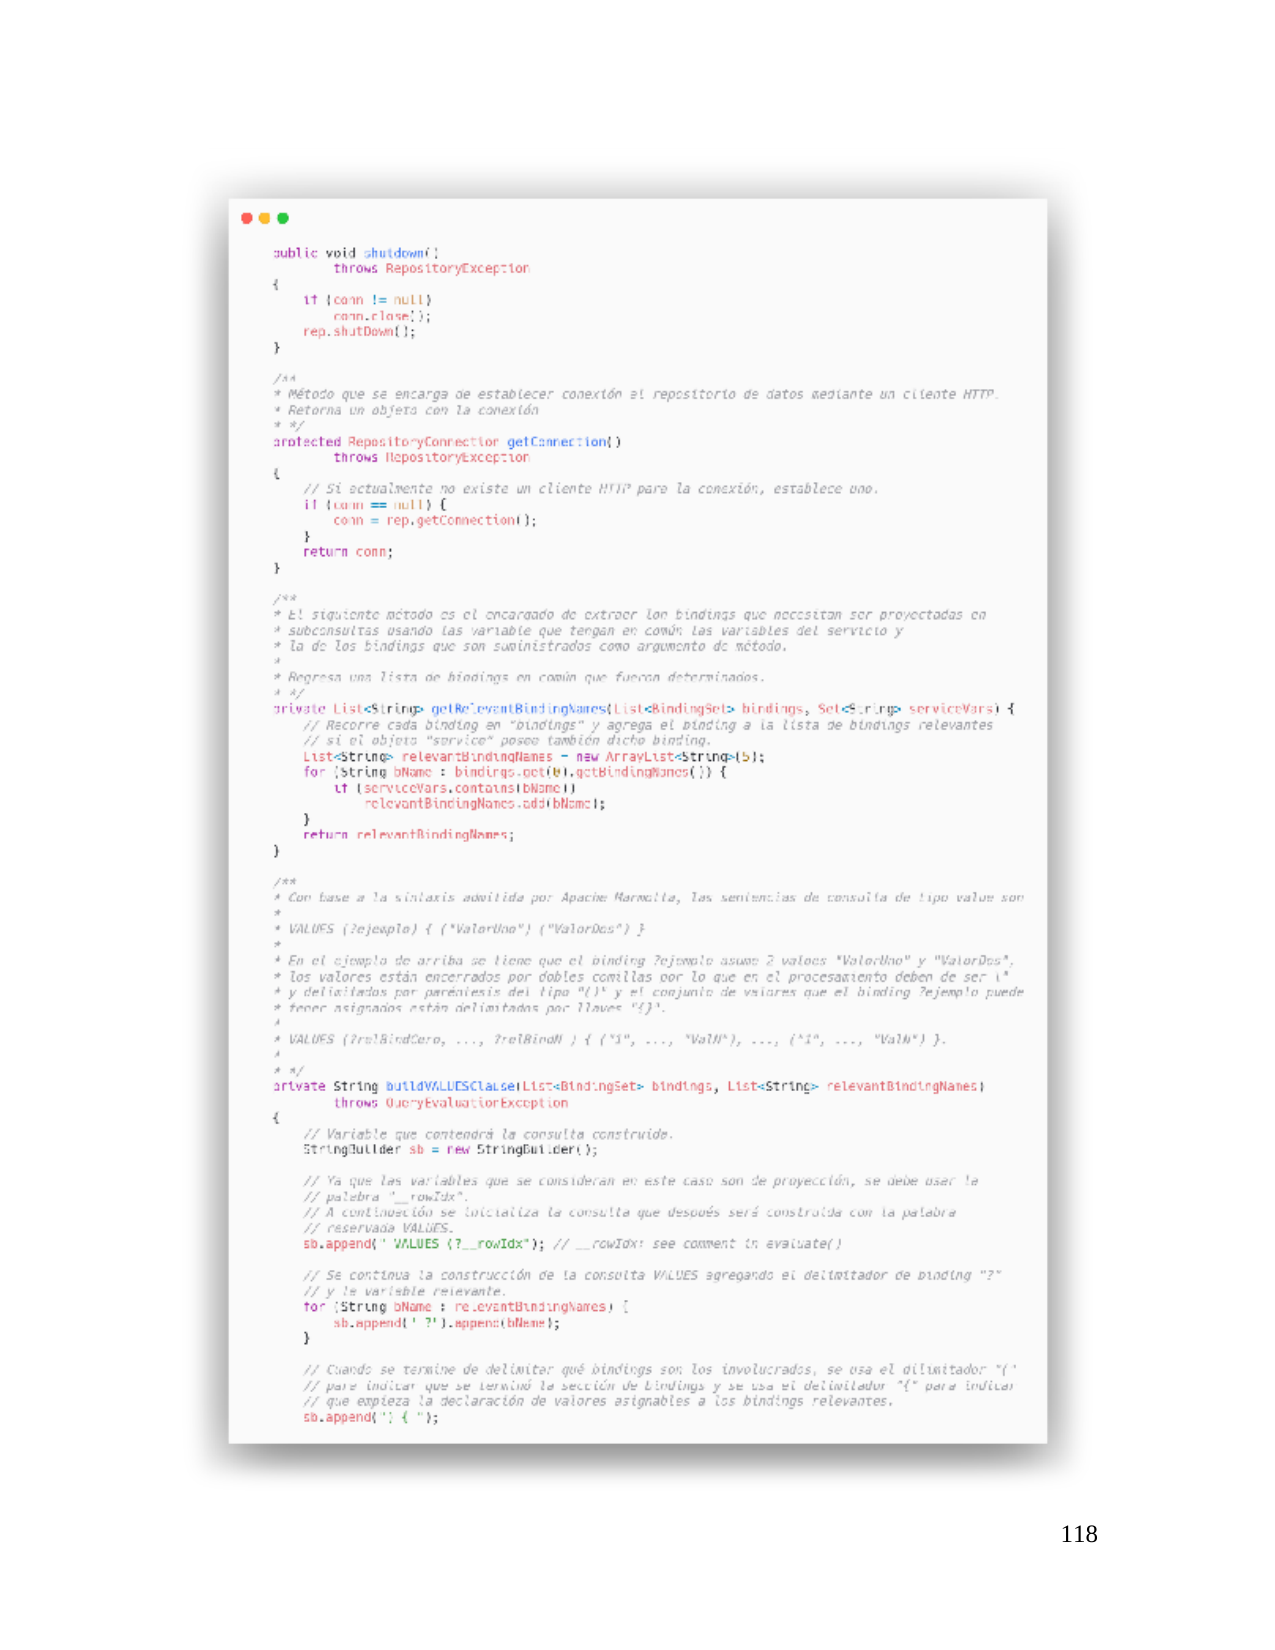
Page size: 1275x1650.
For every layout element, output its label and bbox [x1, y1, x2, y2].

picture [210, 180, 1064, 1460]
